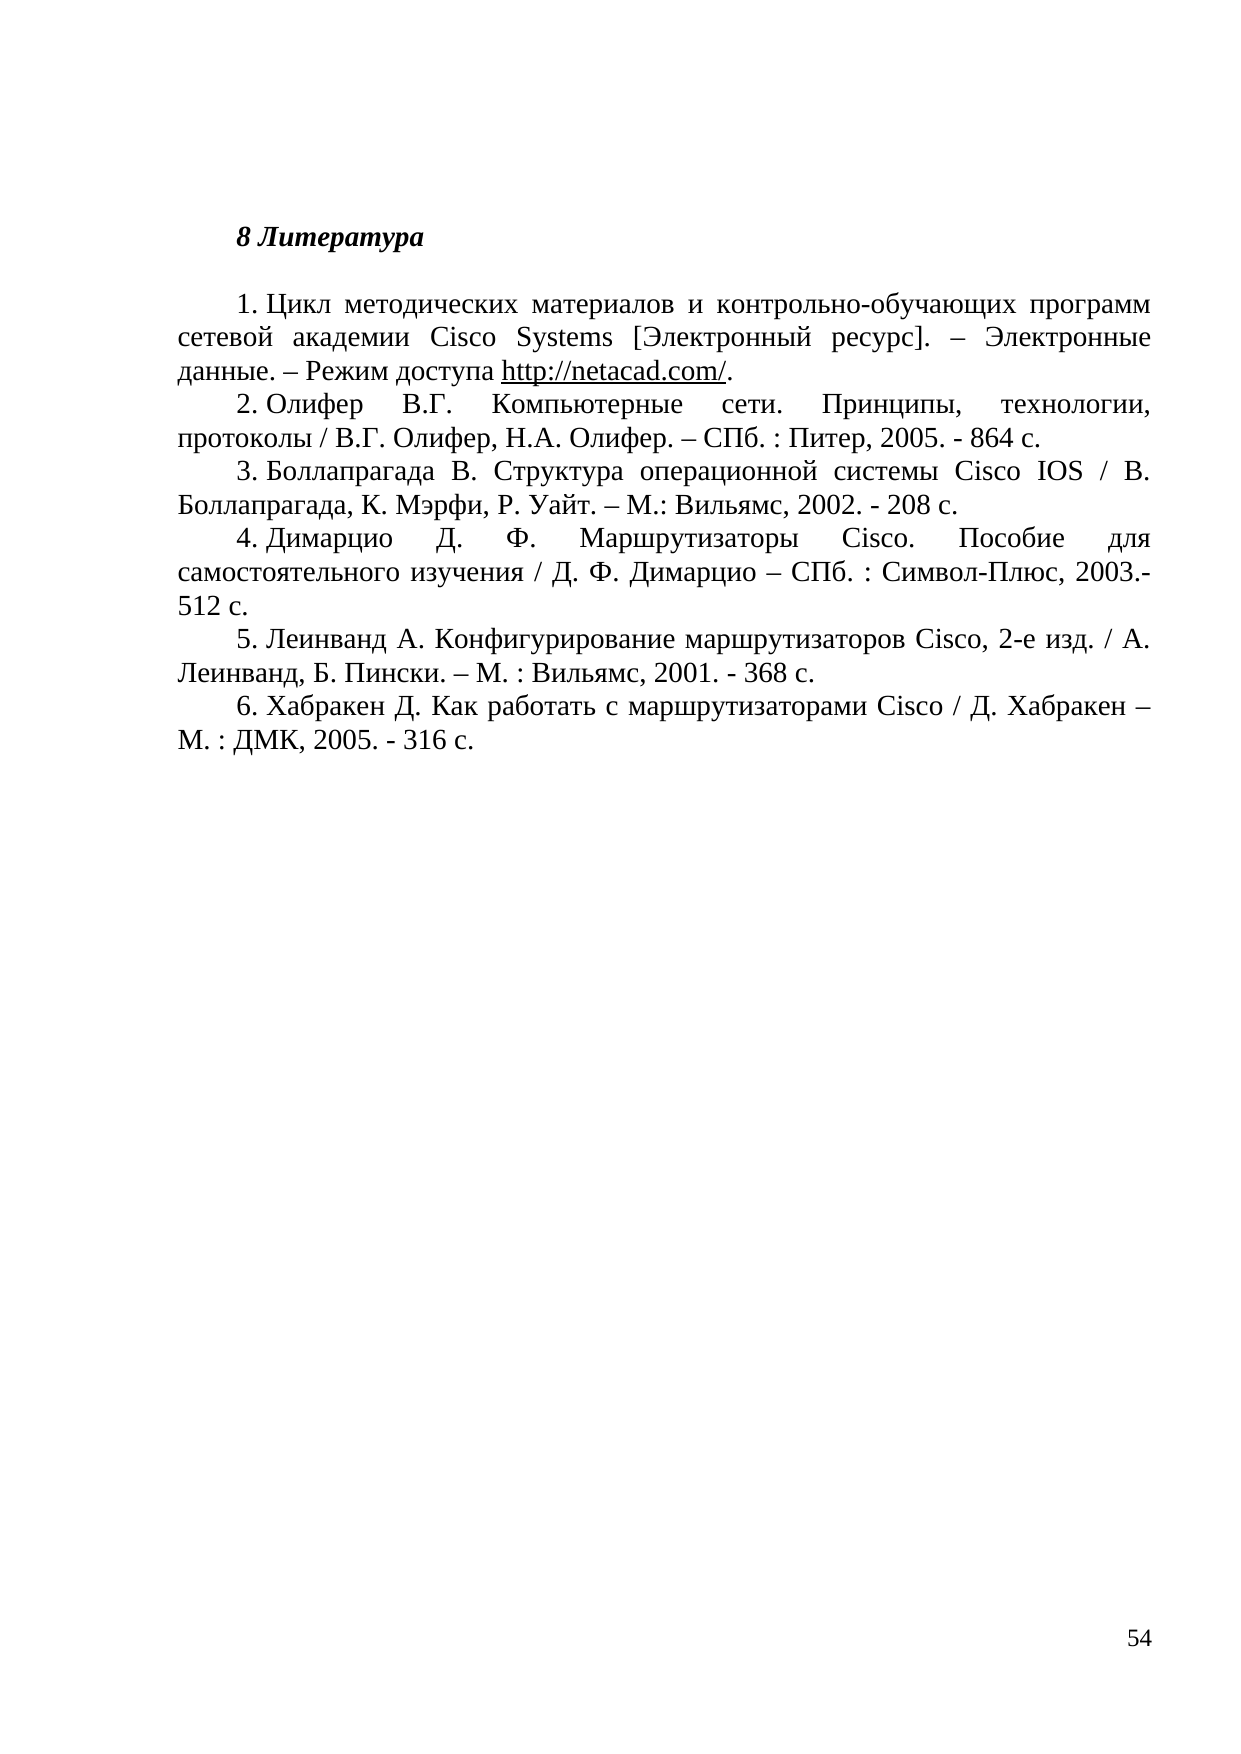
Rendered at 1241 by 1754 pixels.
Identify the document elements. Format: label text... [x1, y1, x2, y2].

list Хабракен Д. Как работать с маршрутизаторами Cisco / Д. Хабракен – М. : ДМК, 2005. - 316 с. [177, 688, 1152, 755]
list Димарцио Д. Ф. Маршрутизаторы Cisco. Пособие для самостоятельного изучения / Д. Ф. Димарцио – СПб. : Символ-Плюс, 2003.-512 с. [177, 521, 1152, 621]
list Цикл методических материалов и контрольно-обучающих программ сетевой академии Cisco Systems [Электронный ресурс]. – Электронные данные. – Режим доступа http://netacad.com/. [177, 286, 1152, 386]
list Олифер В.Г. Компьютерные сети. Принципы, технологии, протоколы / В.Г. Олифер, Н.А. Олифер. – СПб. : Питер, 2005. - 864 с. [177, 386, 1152, 453]
list Леинванд А. Конфигурирование маршрутизаторов Cisco, 2-е изд. / А. Леинванд, Б. Пински. – М. : Вильямс, 2001. - 368 с. [177, 621, 1152, 688]
list Боллапрагада В. Структура операционной системы Cisco IOS / В. Боллапрагада, К. Мэрфи, Р. Уайт. – М.: Вильямс, 2002. - 208 с. [177, 453, 1152, 521]
text 8 Литература [177, 219, 1152, 252]
